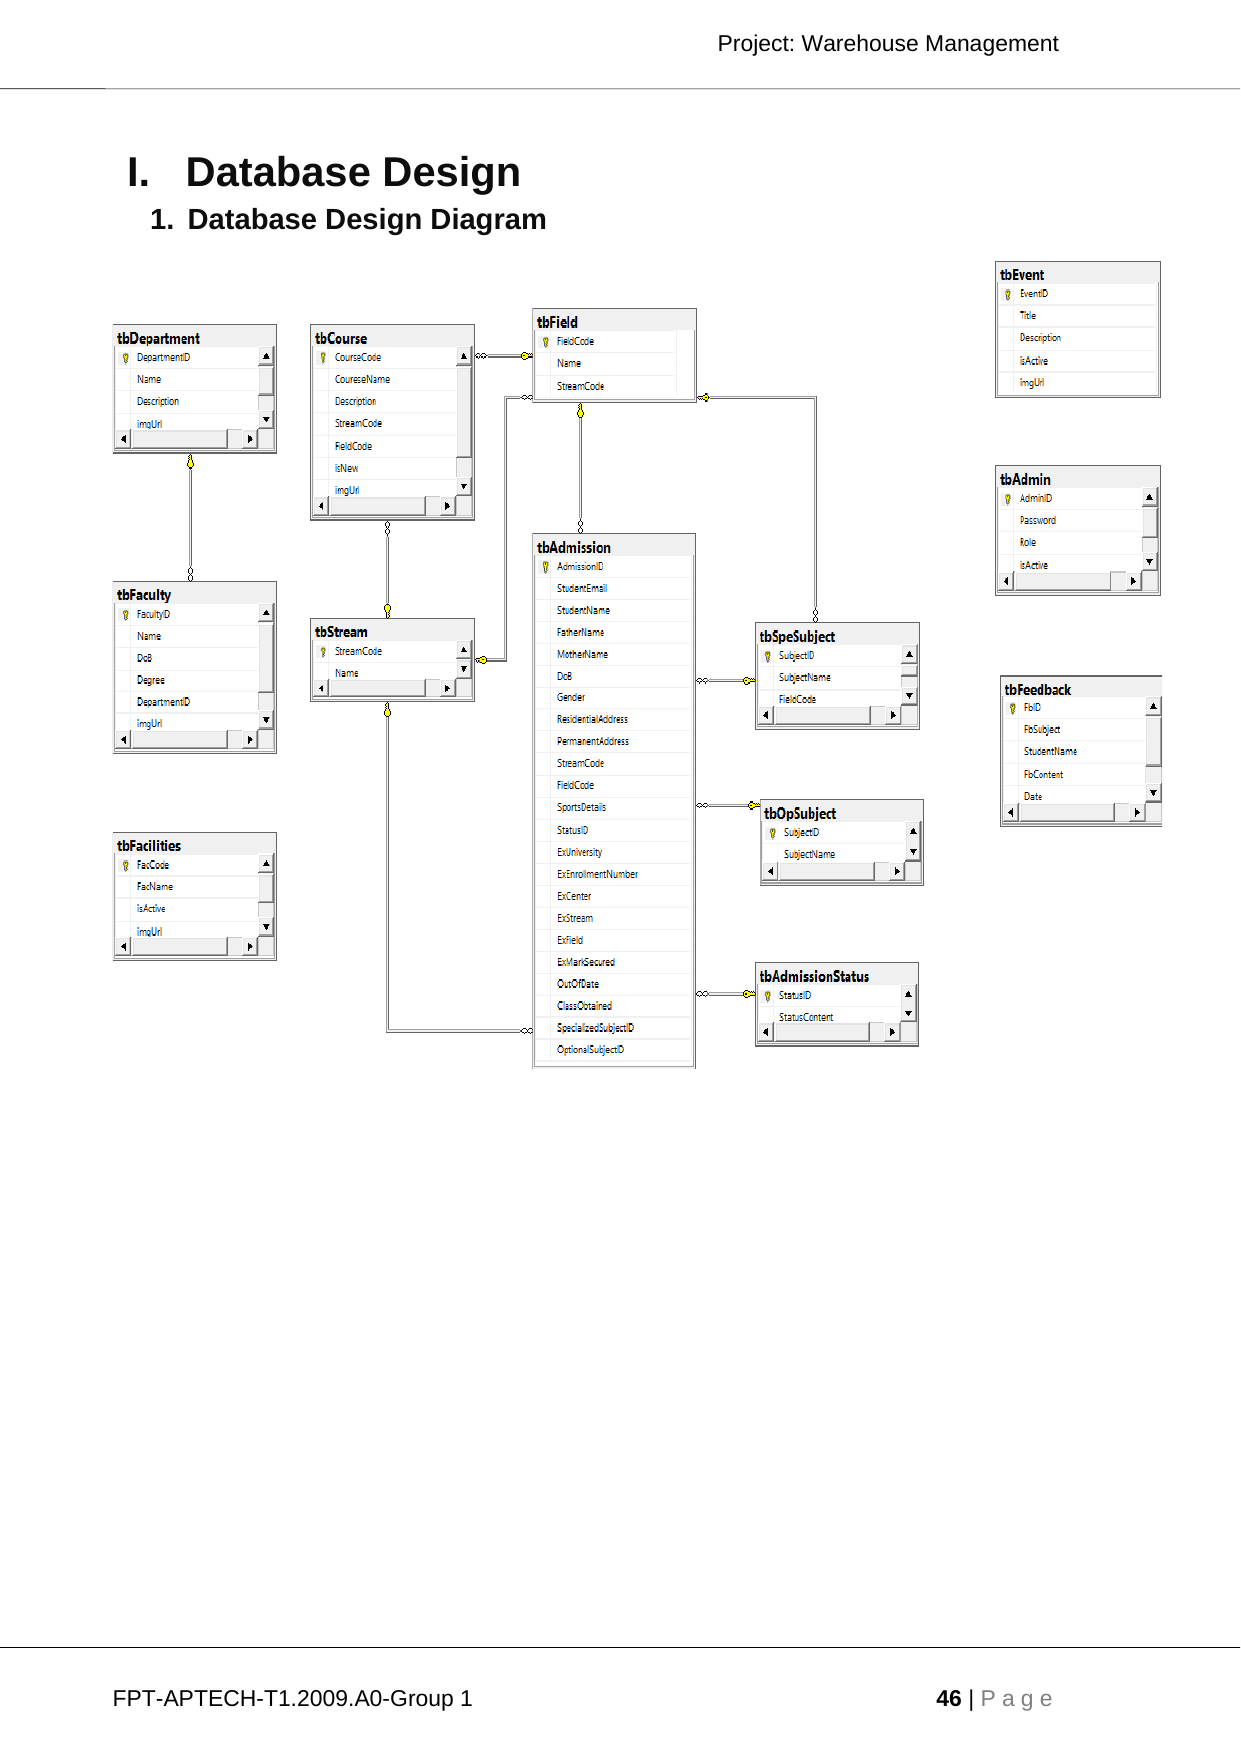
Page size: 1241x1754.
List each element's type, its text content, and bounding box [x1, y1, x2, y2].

list Database Design Diagram [150, 202, 1162, 236]
list Database Design [150, 147, 1162, 195]
picture [112, 261, 1163, 1069]
